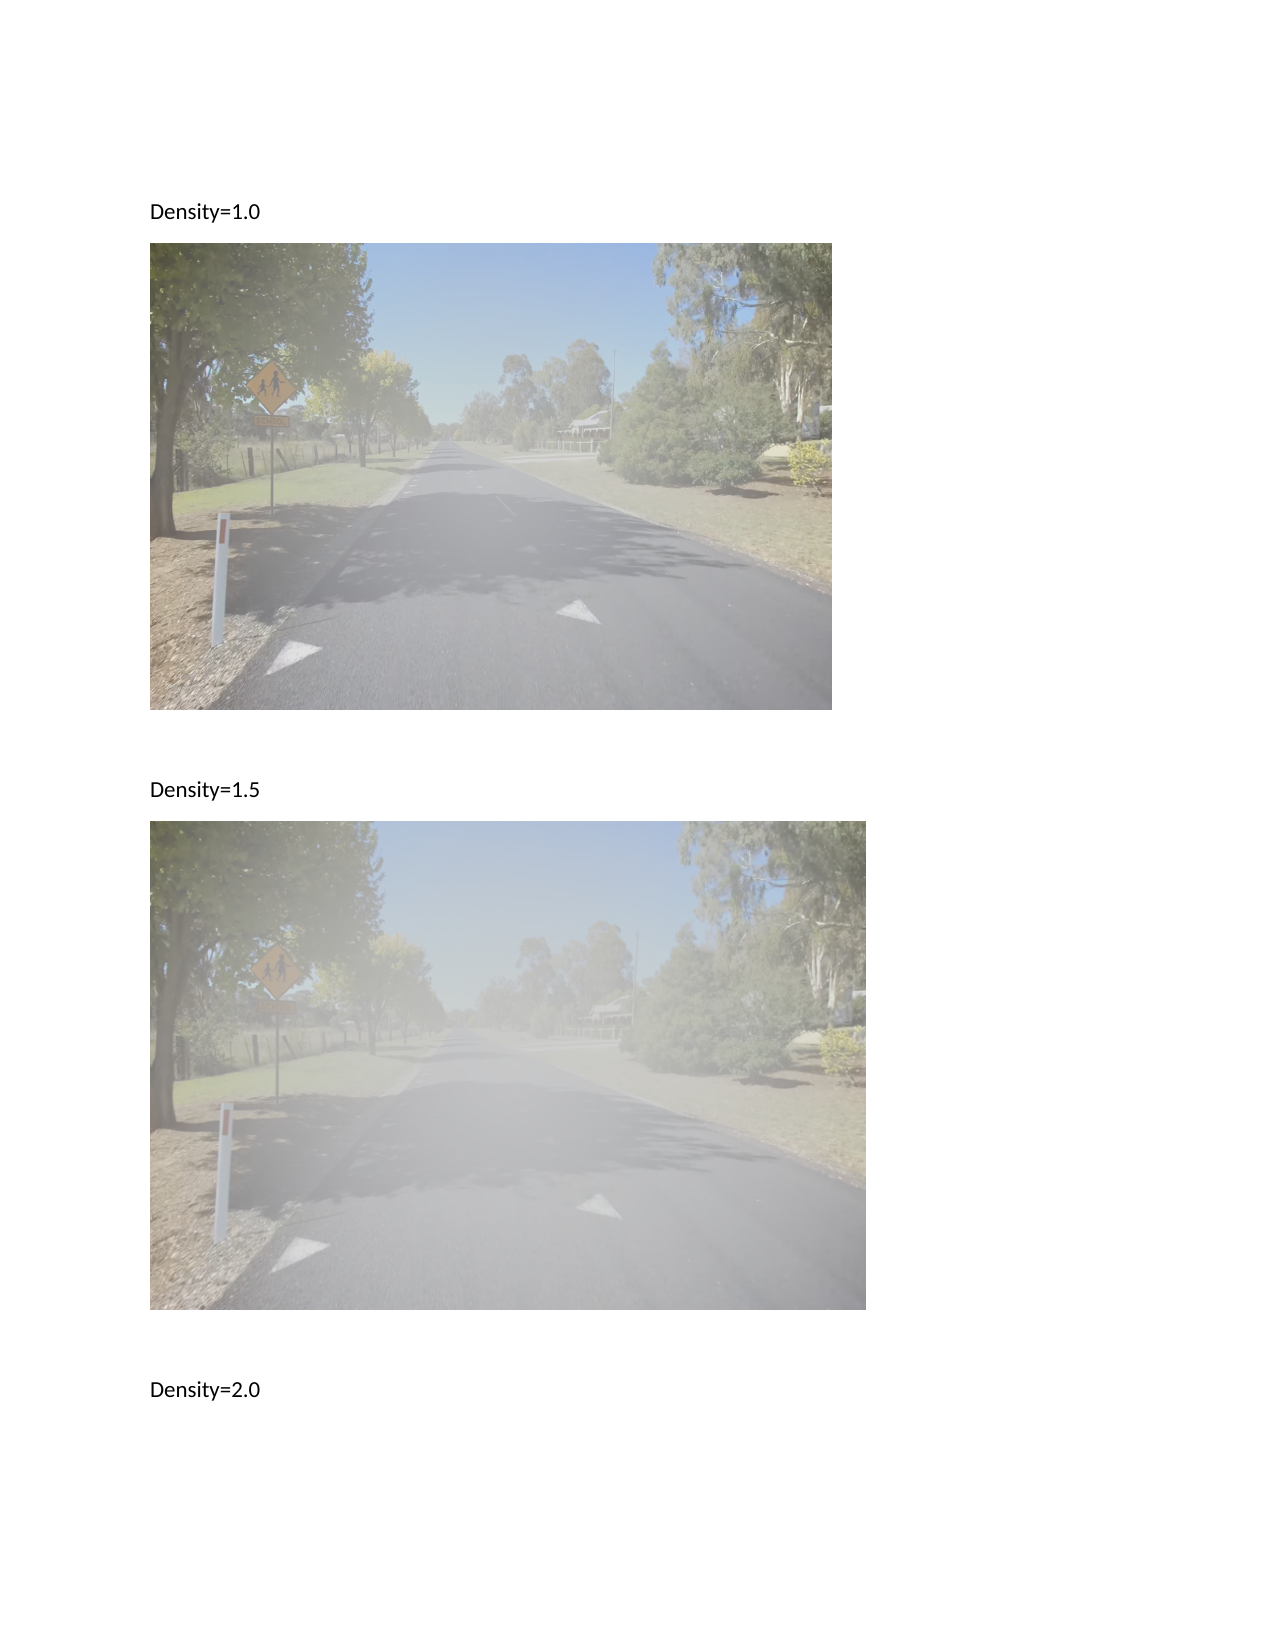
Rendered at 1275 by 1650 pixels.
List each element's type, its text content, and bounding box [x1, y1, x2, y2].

picture [150, 243, 832, 710]
text Density=2.0 [150, 1375, 1125, 1403]
text Density=1.5 [150, 775, 1125, 803]
text Density=1.0 [150, 197, 1125, 225]
picture [150, 821, 866, 1310]
